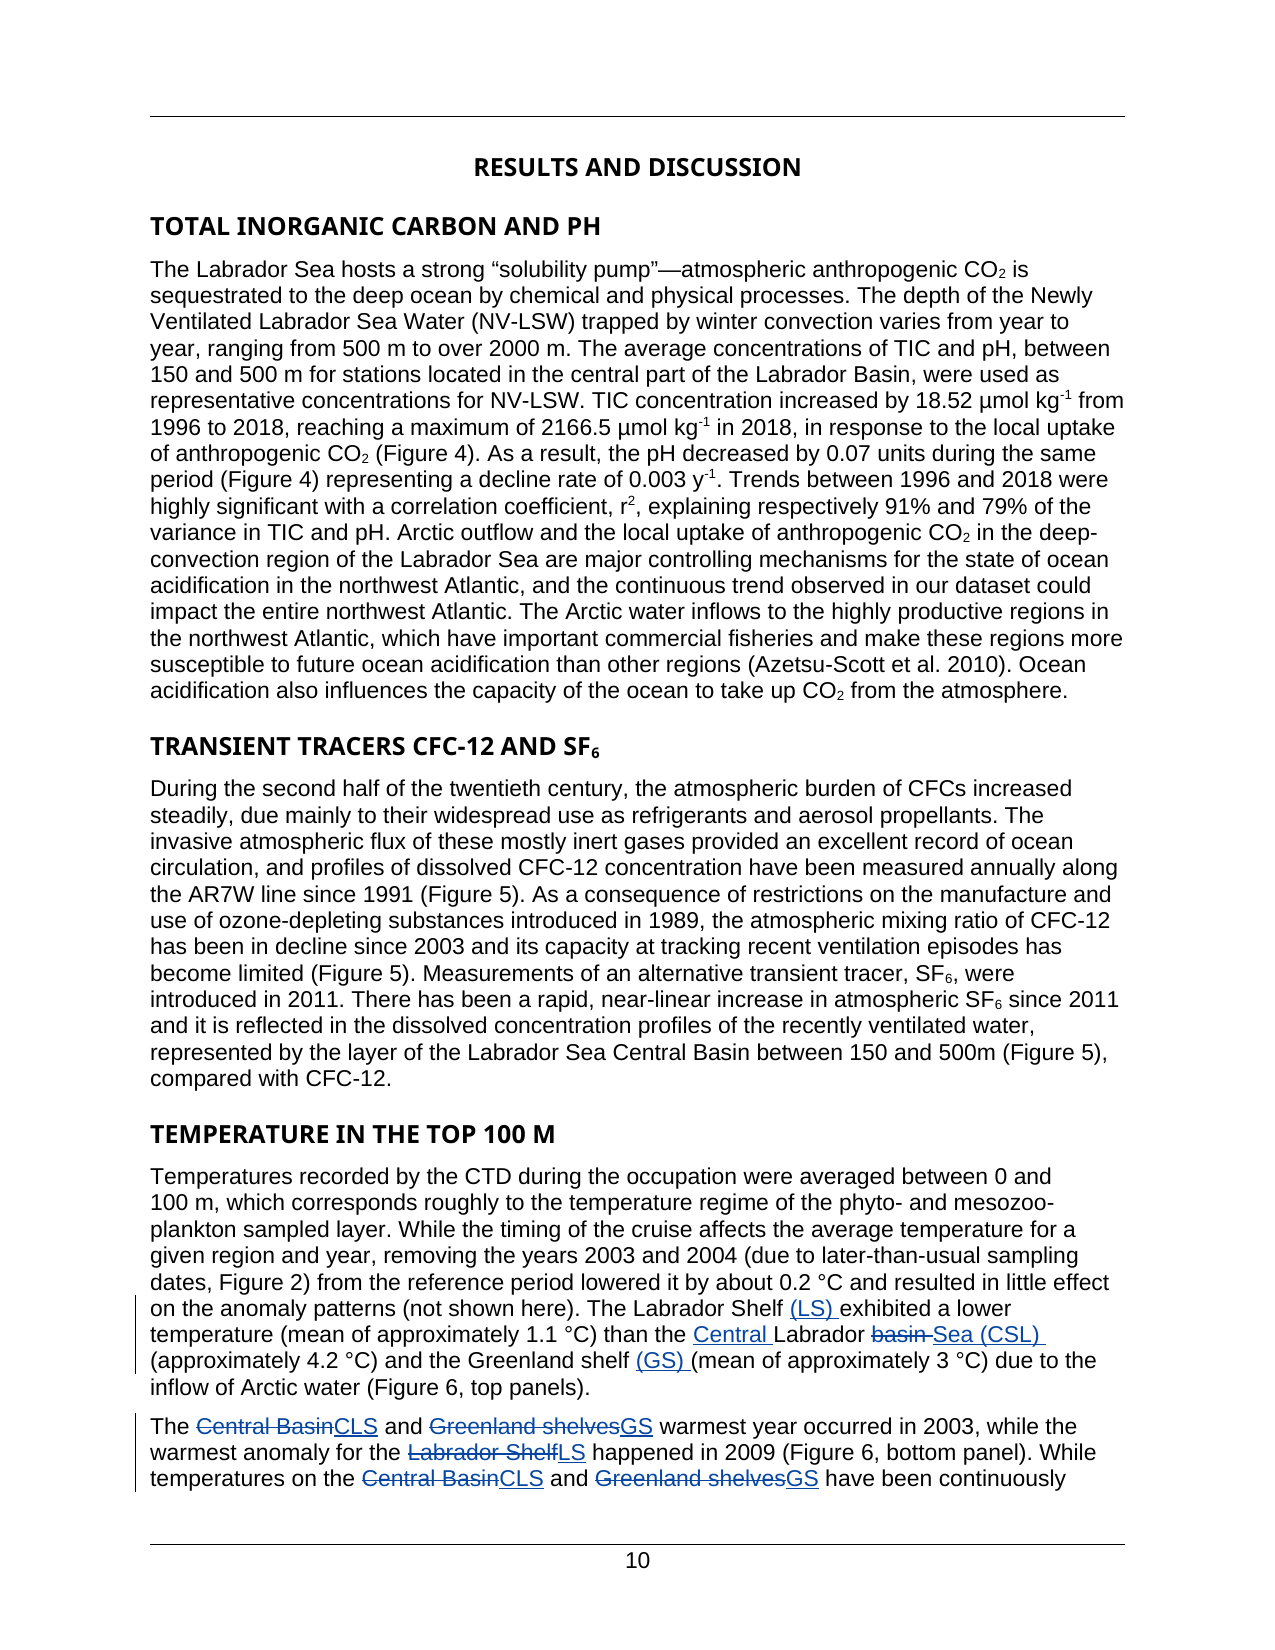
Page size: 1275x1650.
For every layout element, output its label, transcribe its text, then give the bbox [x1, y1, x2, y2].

subtitle Temperature in the top 100 m [150, 1116, 1125, 1151]
subtitle Transient tracers CFC-12 and SF6 [150, 729, 1125, 763]
text During the second half of the twentieth century, the atmospheric burden of CFCs increased steadily, due mainly to their widespread use as refrigerants and aerosol propellants. The invasive atmospheric flux of these mostly inert gases provided an excellent record of ocean circulation, and profiles of dissolved CFC-12 concentration have been measured annually along the AR7W line since 1991 (Figure 5). As a consequence of restrictions on the manufacture and use of ozone-depleting substances introduced in 1989, the atmospheric mixing ratio of CFC-12 has been in decline since 2003 and its capacity at tracking recent ventilation episodes has become limited (Figure 5). Measurements of an alternative transient tracer, SF6, were introduced in 2011. There has been a rapid, near-linear increase in atmospheric SF6 since 2011 and it is reflected in the dissolved concentration profiles of the recently ventilated water, represented by the layer of the Labrador Sea Central Basin between 150 and 500m (Figure 5), compared with CFC-12. [150, 775, 1125, 1091]
subtitle Results and Discussion [150, 150, 1125, 184]
text Temperatures recorded by the CTD during the occupation were averaged between 0 and 100 m, which corresponds roughly to the temperature regime of the phyto- and mesozoo- plankton sampled layer. While the timing of the cruise affects the average temperature for a given region and year, removing the years 2003 and 2004 (due to later-than-usual sampling dates, Figure 2) from the reference period lowered it by about 0.2 °C and resulted in little effect on the anomaly patterns (not shown here). The Labrador Shelf exhibited a lower temperature (mean of approximately 1.1 °C) than the Labrador (approximately 4.2 °C) and the Greenland shelf (mean of approximately 3 °C) due to the inflow of Arctic water (Figure 6, top panels). [150, 1163, 1125, 1400]
subtitle Total Inorganic Carbon and pH [150, 209, 1125, 243]
text The Labrador Sea hosts a strong “solubility pump”—atmospheric anthropogenic CO2 is sequestrated to the deep ocean by chemical and physical processes. The depth of the Newly Ventilated Labrador Sea Water (NV-LSW) trapped by winter convection varies from year to year, ranging from 500 m to over 2000 m. The average concentrations of TIC and pH, between 150 and 500 m for stations located in the central part of the Labrador Basin, were used as representative concentrations for NV-LSW. TIC concentration increased by 18.52 µmol kg-1 from 1996 to 2018, reaching a maximum of 2166.5 µmol kg-1 in 2018, in response to the local uptake of anthropogenic CO2 (Figure 4). As a result, the pH decreased by 0.07 units during the same period (Figure 4) representing a decline rate of 0.003 y-1. Trends between 1996 and 2018 were highly significant with a correlation coefficient, r2, explaining respectively 91% and 79% of the variance in TIC and pH. Arctic outflow and the local uptake of anthropogenic CO2 in the deep-convection region of the Labrador Sea are major controlling mechanisms for the state of ocean acidification in the northwest Atlantic, and the continuous trend observed in our dataset could impact the entire northwest Atlantic. The Arctic water inflows to the highly productive regions in the northwest Atlantic, which have important commercial fisheries and make these regions more susceptible to future ocean acidification than other regions (Azetsu-Scott et al. 2010). Ocean acidification also influences the capacity of the ocean to take up CO2 from the atmosphere. [150, 256, 1125, 704]
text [150, 1413, 1125, 1492]
